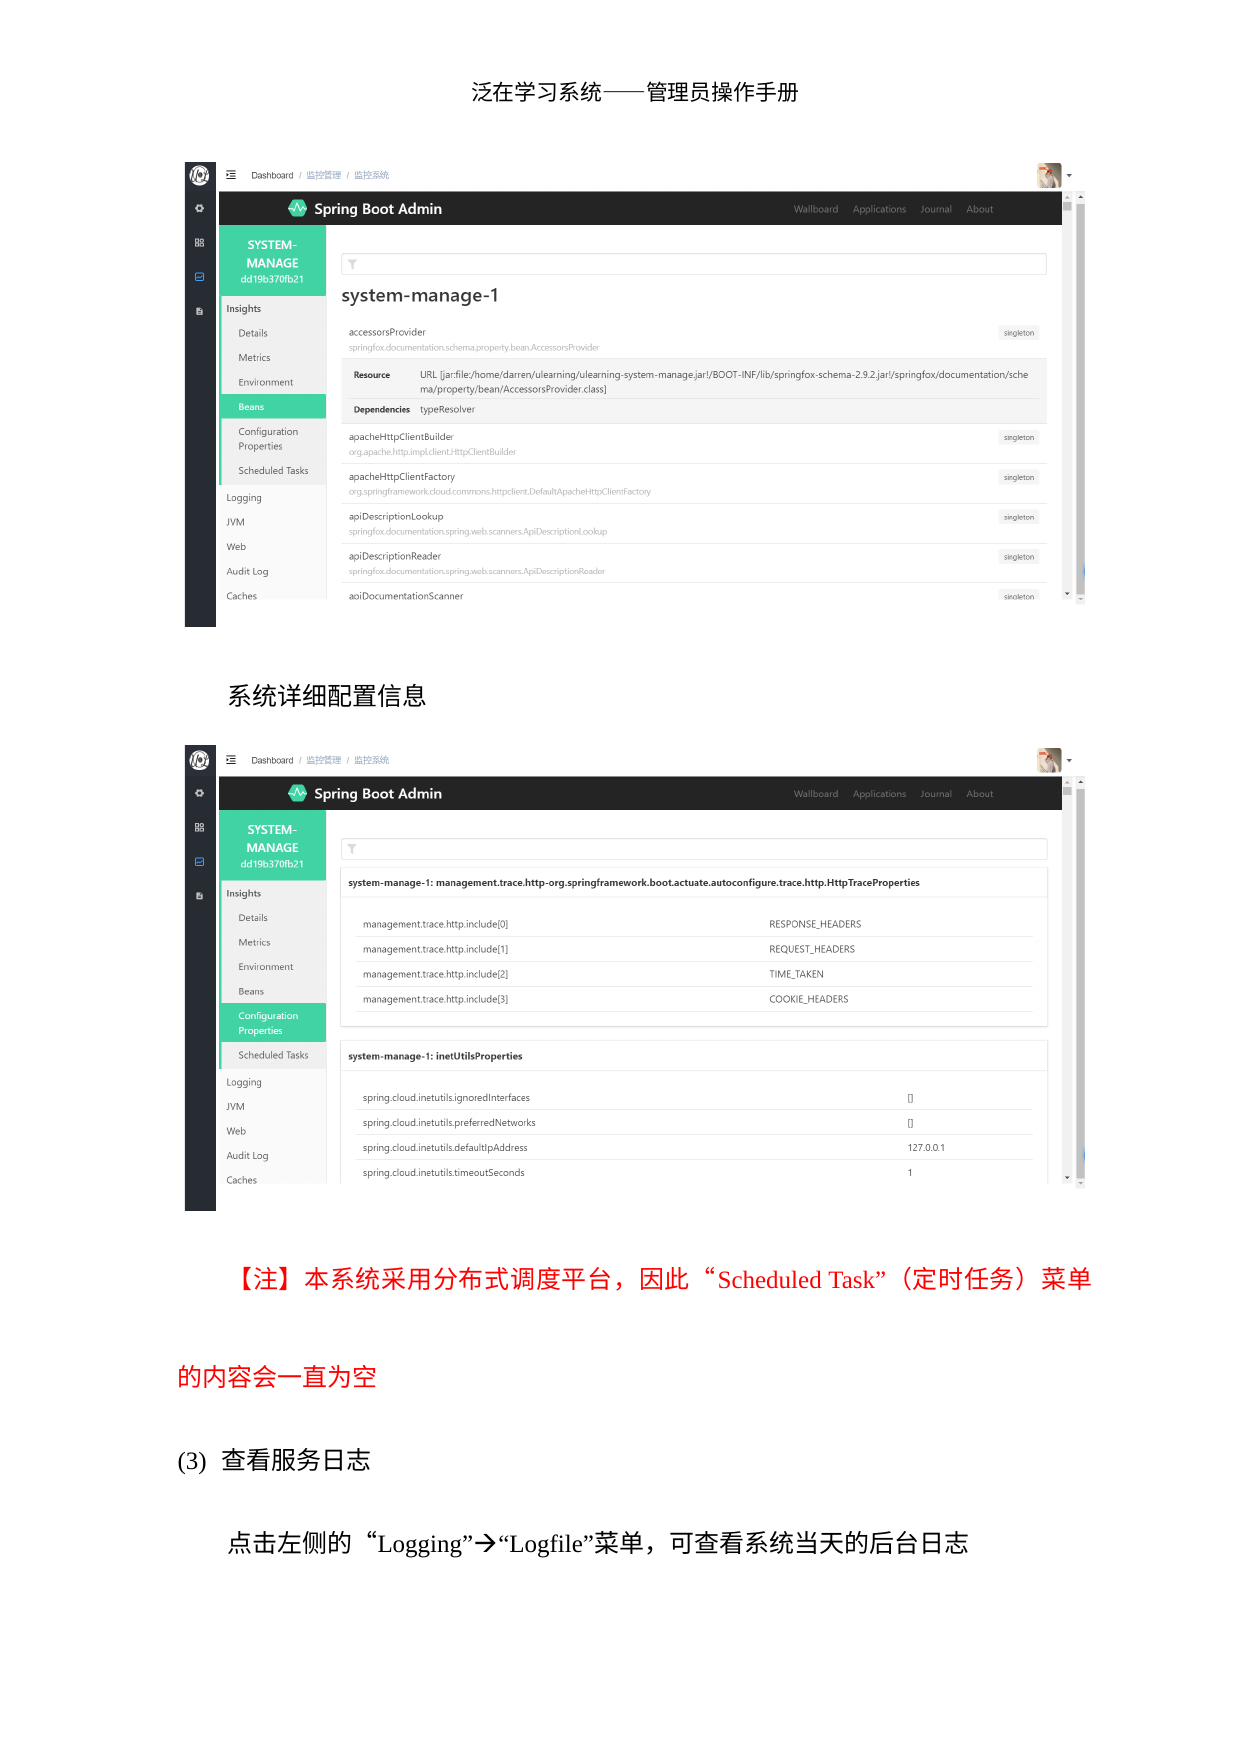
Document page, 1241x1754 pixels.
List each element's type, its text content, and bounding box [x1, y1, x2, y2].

text 系统详细配置信息 [177, 662, 1092, 727]
text 点击左侧的“Logging”“Logfile”菜单，可查看系统当天的后台日志 [177, 1509, 1092, 1574]
picture [184, 745, 1085, 1211]
list 查看服务日志 [177, 1426, 1092, 1491]
picture [184, 162, 1085, 627]
text 【注】本系统采用分布式调度平台，因此“Scheduled Task”（定时任务）菜单的内容会一直为空 [177, 1245, 1092, 1408]
